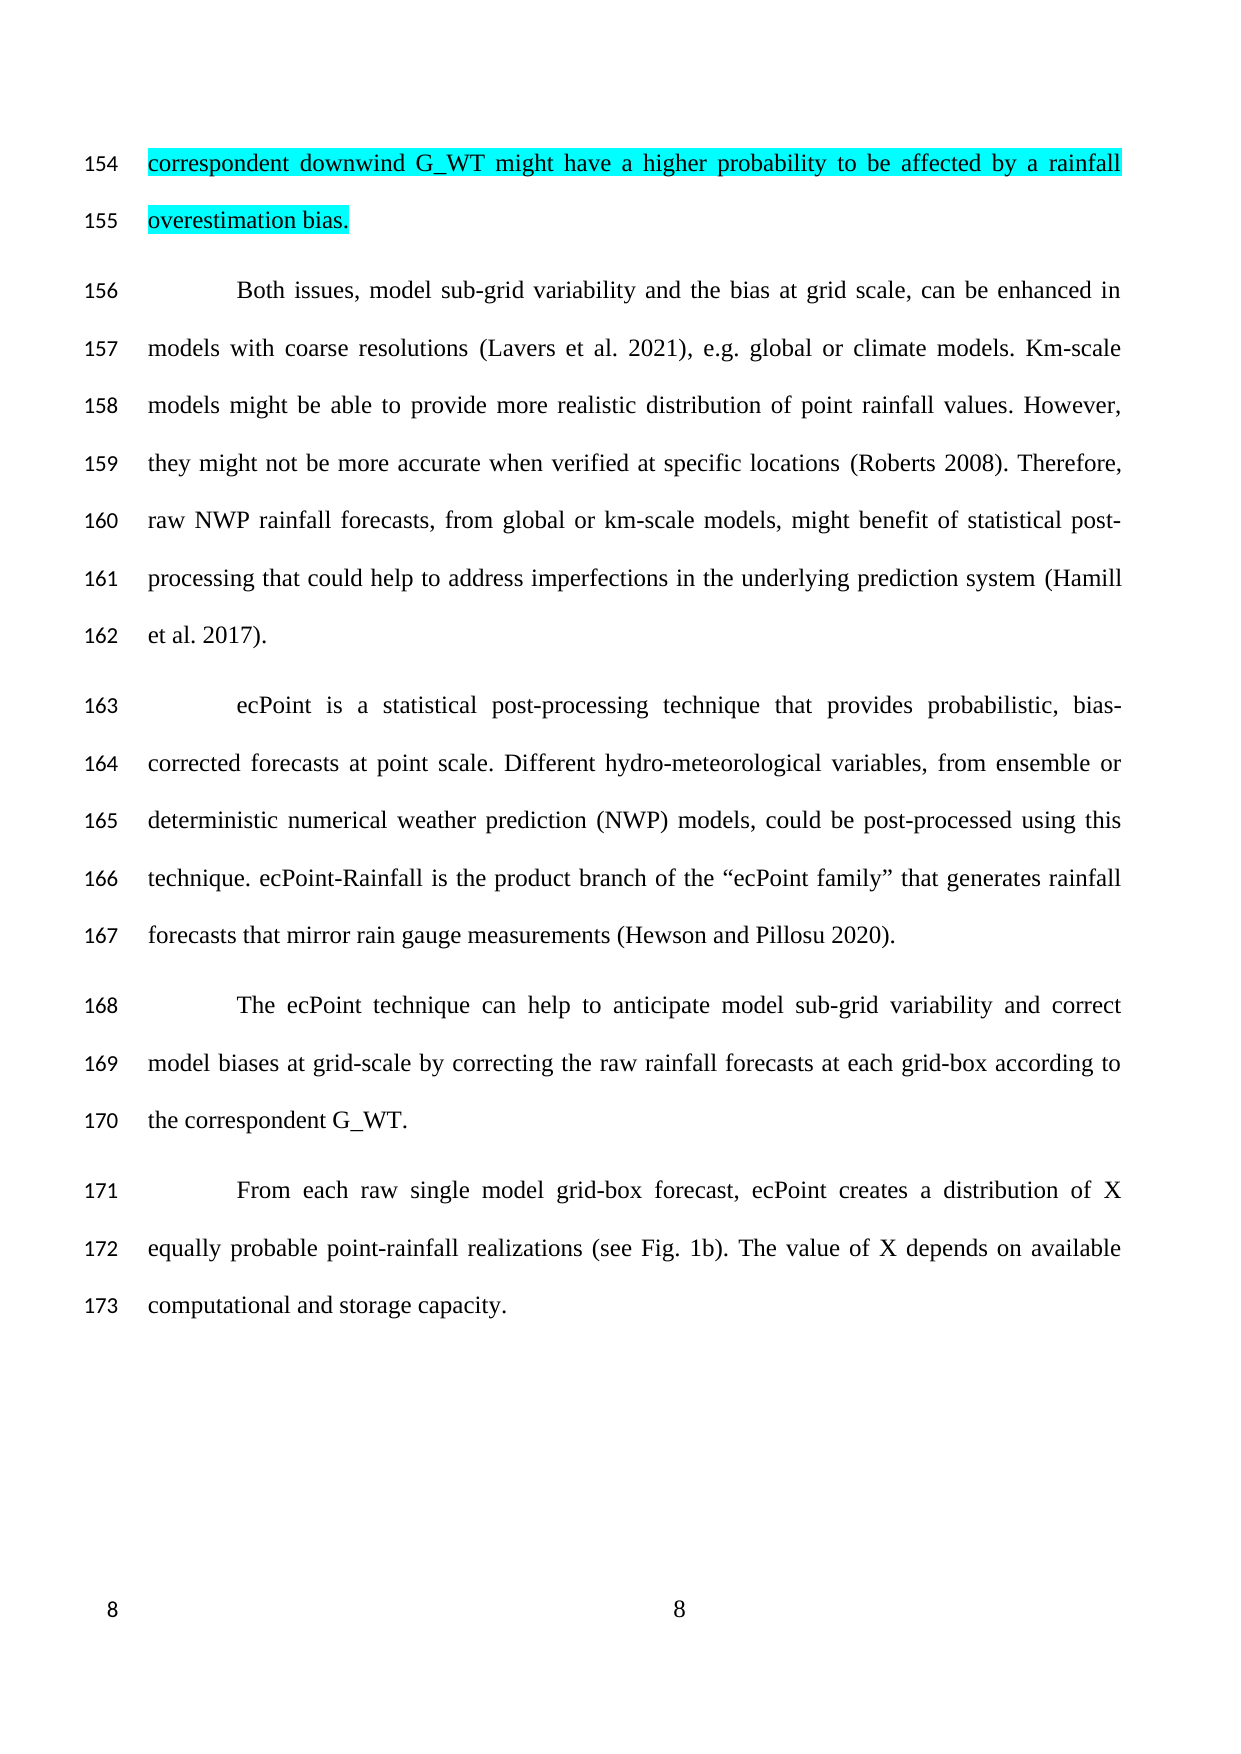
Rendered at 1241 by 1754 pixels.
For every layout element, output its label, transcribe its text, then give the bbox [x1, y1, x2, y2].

text ecPoint is a statistical post-processing technique that provides probabilistic, bias-corrected forecasts at point scale. Different hydro-meteorological variables, from ensemble or deterministic numerical weather prediction (NWP) models, could be post-processed using this technique. ecPoint-Rainfall is the product branch of the “ecPoint family” that generates rainfall forecasts that mirror rain gauge measurements (Hewson and Pillosu 2020). [148, 690, 1122, 949]
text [148, 176, 1122, 234]
text From each raw single model grid-box forecast, ecPoint creates a distribution of X equally probable point-rainfall realizations (see Fig. 1b). The value of X depends on available computational and storage capacity. [148, 1175, 1122, 1319]
text The ecPoint technique can help to anticipate model sub-grid variability and correct model biases at grid-scale by correcting the raw rainfall forecasts at each grid-box according to the correspondent G_WT. [148, 990, 1122, 1134]
text Both issues, model sub-grid variability and the bias at grid scale, can be enhanced in models with coarse resolutions (Lavers et al. 2021), e.g. global or climate models. Km-scale models might be able to provide more realistic distribution of point rainfall values. However, they might not be more accurate when verified at specific locations (Roberts 2008). Therefore, raw NWP rainfall forecasts, from global or km-scale models, might benefit of statistical post-processing that could help to address imperfections in the underlying prediction system (Hamill et al. 2017). [148, 275, 1122, 649]
